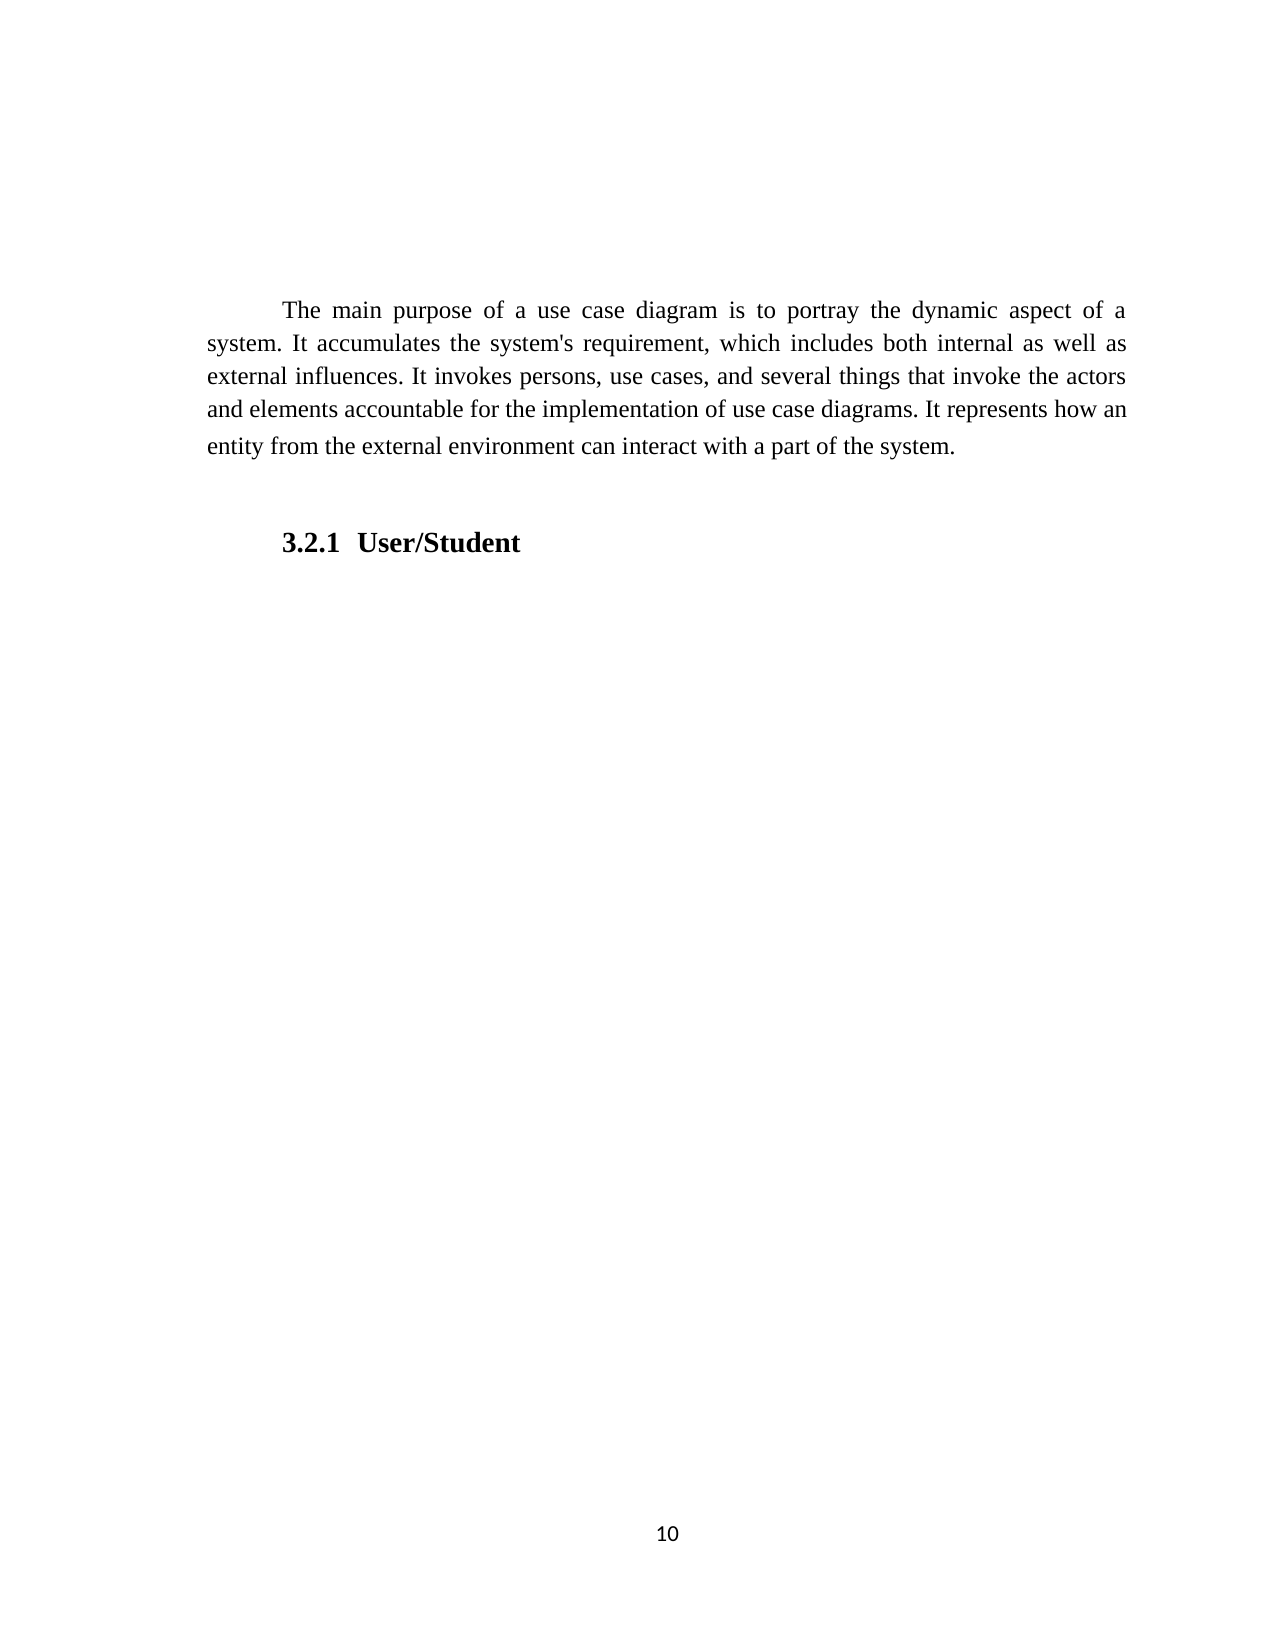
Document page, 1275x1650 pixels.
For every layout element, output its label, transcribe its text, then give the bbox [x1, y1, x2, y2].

text The main purpose of a use case diagram is to portray the dynamic aspect of a system. It accumulates the system's requirement, which includes both internal as well as external influences. It invokes persons, use cases, and several things that invoke the actors and elements accountable for the implementation of use case diagrams. It represents how an entity from the external environment can interact with a part of the system. [207, 423, 1127, 461]
text The main purpose of a use case diagram is to portray the dynamic aspect of a system. It accumulates the system's requirement, which includes both internal as well as external influences. It invokes persons, use cases, and several things that invoke the actors and elements accountable for the implementation of use case diagrams. It represents how an entity from the external environment can interact with a part of the system. [207, 295, 1127, 328]
text 3.2.1 User/Student [207, 525, 1127, 559]
